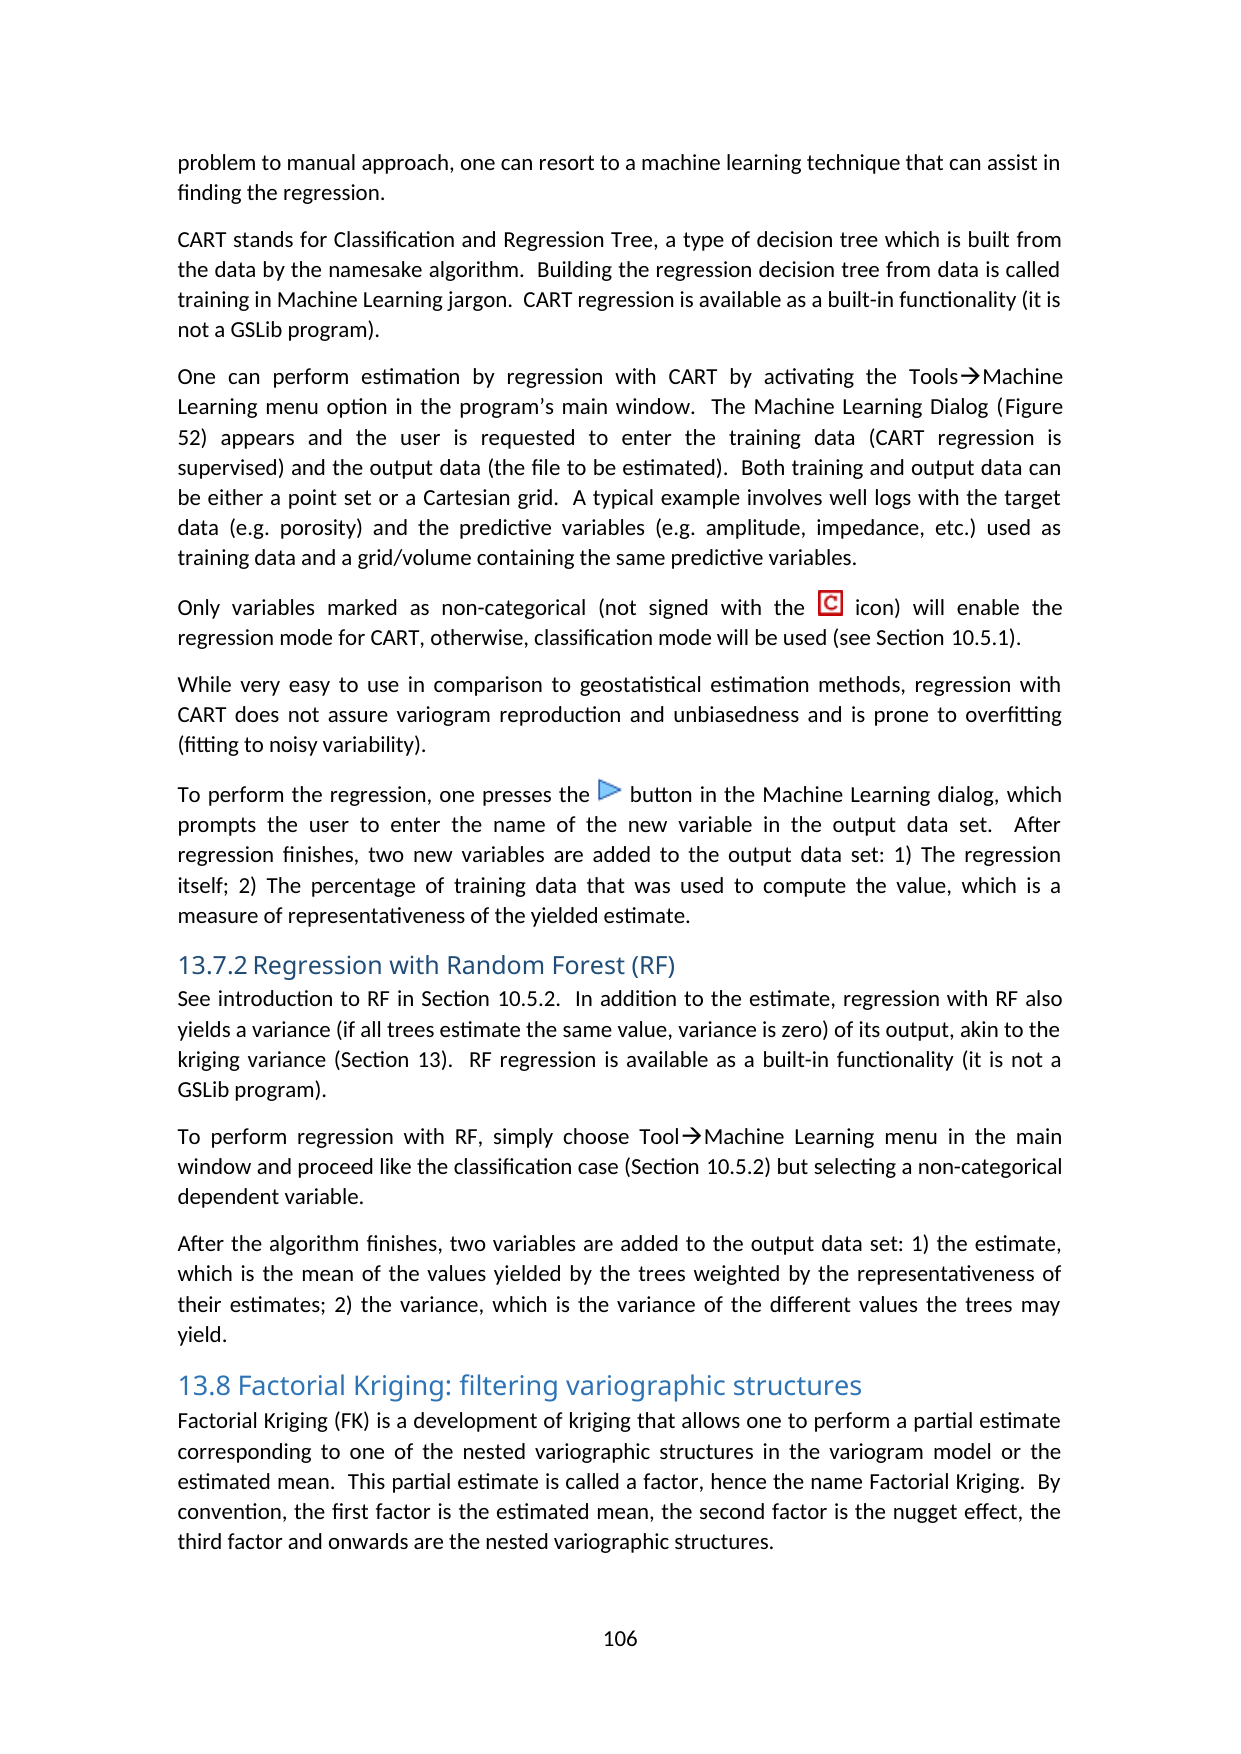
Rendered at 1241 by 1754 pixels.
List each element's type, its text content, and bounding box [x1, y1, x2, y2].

text To perform regression with RF, simply choose ToolMachine Learning menu in the main window and proceed like the classification case (Section 9.5.2) but selecting a non-categorical dependent variable. [177, 1122, 1063, 1211]
picture [818, 590, 843, 616]
text While very easy to use in comparison to geostatistical estimation methods, regression with CART does not assure variogram reproduction and unbiasedness and is prone to overfitting (fitting to noisy variability). [177, 670, 1063, 758]
text See introduction to RF in Section 9.5.2. In addition to the estimate, regression with RF also yields a variance (if all trees estimate the same value, variance is zero) of its output, akin to the kriging variance (Section 12). RF regression is available as a built-in functionality (it is not a GSLib program). [177, 984, 1063, 1103]
text To perform the regression, one presses the button in the Machine Learning dialog, which prompts the user to enter the name of the new variable in the output data set. After regression finishes, two new variables are added to the output data set: 1) The regression itself; 2) The percentage of training data that was used to compute the value, which is a measure of representativeness of the yielded estimate. [177, 777, 1063, 929]
subtitle Factorial Kriging: filtering variographic structures [177, 1367, 1063, 1404]
text CART stands for Classification and Regression Tree, a type of decision tree which is built from the data by the namesake algorithm. Building the regression decision tree from data is called training in Machine Learning jargon. CART regression is available as a built-in functionality (it is not a GSLib program). [177, 225, 1063, 343]
text After the algorithm finishes, two variables are added to the output data set: 1) the estimate, which is the mean of the values yielded by the trees weighted by the representativeness of their estimates; 2) the variance, which is the variance of the different values the trees may yield. [177, 1229, 1063, 1348]
text One can perform estimation by regression with CART by activating the ToolsMachine Learning menu option in the program’s main window. The Machine Learning Dialog (Figure 48) appears and the user is requested to enter the training data (CART regression is supervised) and the output data (the file to be estimated). Both training and output data can be either a point set or a Cartesian grid. A typical example involves well logs with the target data (e.g. porosity) and the predictive variables (e.g. amplitude, impedance, etc.) used as training data and a grid/volume containing the same predictive variables. [177, 362, 1063, 571]
text Factorial Kriging (FK) is a development of kriging that allows one to perform a partial estimate corresponding to one of the nested variographic structures in the variogram model or the estimated mean. This partial estimate is called a factor, hence the name Factorial Kriging. By convention, the first factor is the estimated mean, the second factor is the nugget effect, the third factor and onwards are the nested variographic structures. [177, 1407, 1063, 1556]
picture [597, 777, 623, 803]
text Only variables marked as non-categorical (not signed with the icon) will enable the regression mode for CART, otherwise, classification mode will be used (see Section 9.5.1). [177, 590, 1063, 651]
subtitle Regression with Random Forest (RF) [177, 948, 1063, 982]
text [177, 148, 1063, 206]
